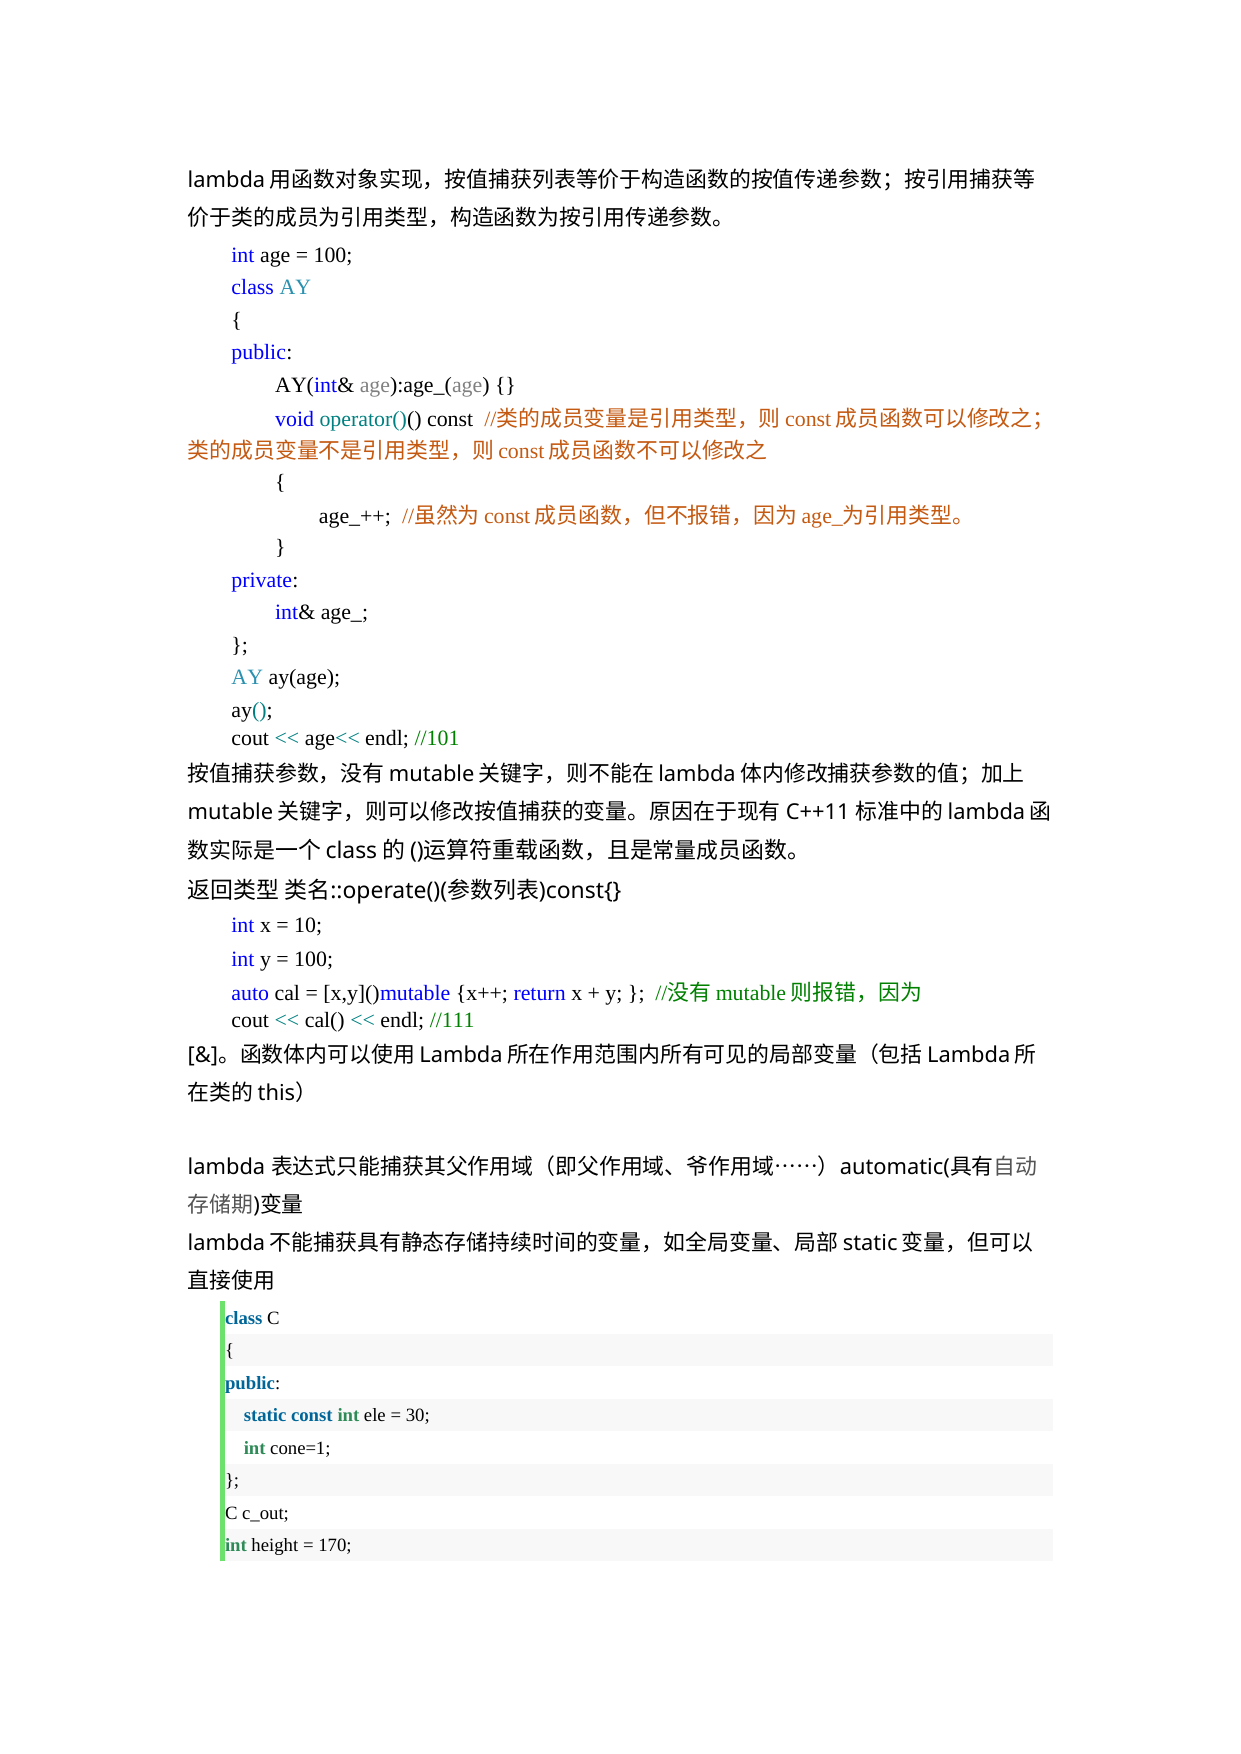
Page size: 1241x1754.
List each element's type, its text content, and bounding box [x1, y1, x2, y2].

text 按值捕获参数，没有mutable关键字，则不能在lambda体内修改捕获参数的值；加上mutable关键字，则可以修改按值捕获的变量。原因在于现有 C++11 标准中的 lambda函数实际是一个class的 ()运算符重载函数，且是常量成员函数。 [187, 756, 1053, 865]
text }; [187, 628, 1053, 660]
text { [187, 465, 1053, 498]
text { [225, 1334, 1053, 1366]
text static const int ele = 30; [225, 1399, 1053, 1431]
text int cone=1; [225, 1431, 1053, 1464]
text int y = 100; [187, 942, 1053, 975]
text } [187, 530, 1053, 563]
text 返回类型 类名::operate()(参数列表)const{} [187, 872, 1053, 905]
text cout << cal() << endl; //111 [187, 1007, 1053, 1032]
text int& age_; [187, 595, 1053, 628]
text { [187, 303, 1053, 335]
text lambda 表达式只能捕获其父作用域（即父作用域、爷作用域……）automatic(具有自动存储期)变量 [187, 1149, 1053, 1219]
text public: [187, 335, 1053, 368]
text AY(int& age):age_(age) {} [187, 368, 1053, 400]
text lambda不能捕获具有静态存储持续时间的变量，如全局变量、局部static变量，但可以直接使用 [187, 1225, 1053, 1295]
text [&]。函数体内可以使用Lambda所在作用范围内所有可见的局部变量（包括Lambda所在类的this） [187, 1037, 1053, 1107]
text C c_out; [225, 1496, 1053, 1529]
text auto cal = [x,y]()mutable {x++; return x + y; }; //没有mutable则报错，因为 [187, 975, 1053, 1007]
text int x = 10; [187, 912, 1053, 937]
text void operator()() const //类的成员变量是引用类型，则const成员函数可以修改之；类的成员变量不是引用类型，则const成员函数不可以修改之 [187, 400, 1053, 465]
text int height = 170; [225, 1529, 1053, 1561]
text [187, 162, 1053, 232]
text age_++; //虽然为const成员函数，但不报错，因为age_为引用类型。 [187, 498, 1053, 530]
text public: [225, 1366, 1053, 1399]
text class C [225, 1301, 1053, 1334]
text int age = 100; [187, 238, 1053, 270]
text AY ay(age); [187, 660, 1053, 693]
text class AY [187, 270, 1053, 303]
text ay(); [187, 693, 1053, 725]
text private: [187, 563, 1053, 595]
text }; [225, 1464, 1053, 1496]
text cout << age<< endl; //101 [187, 725, 1053, 751]
